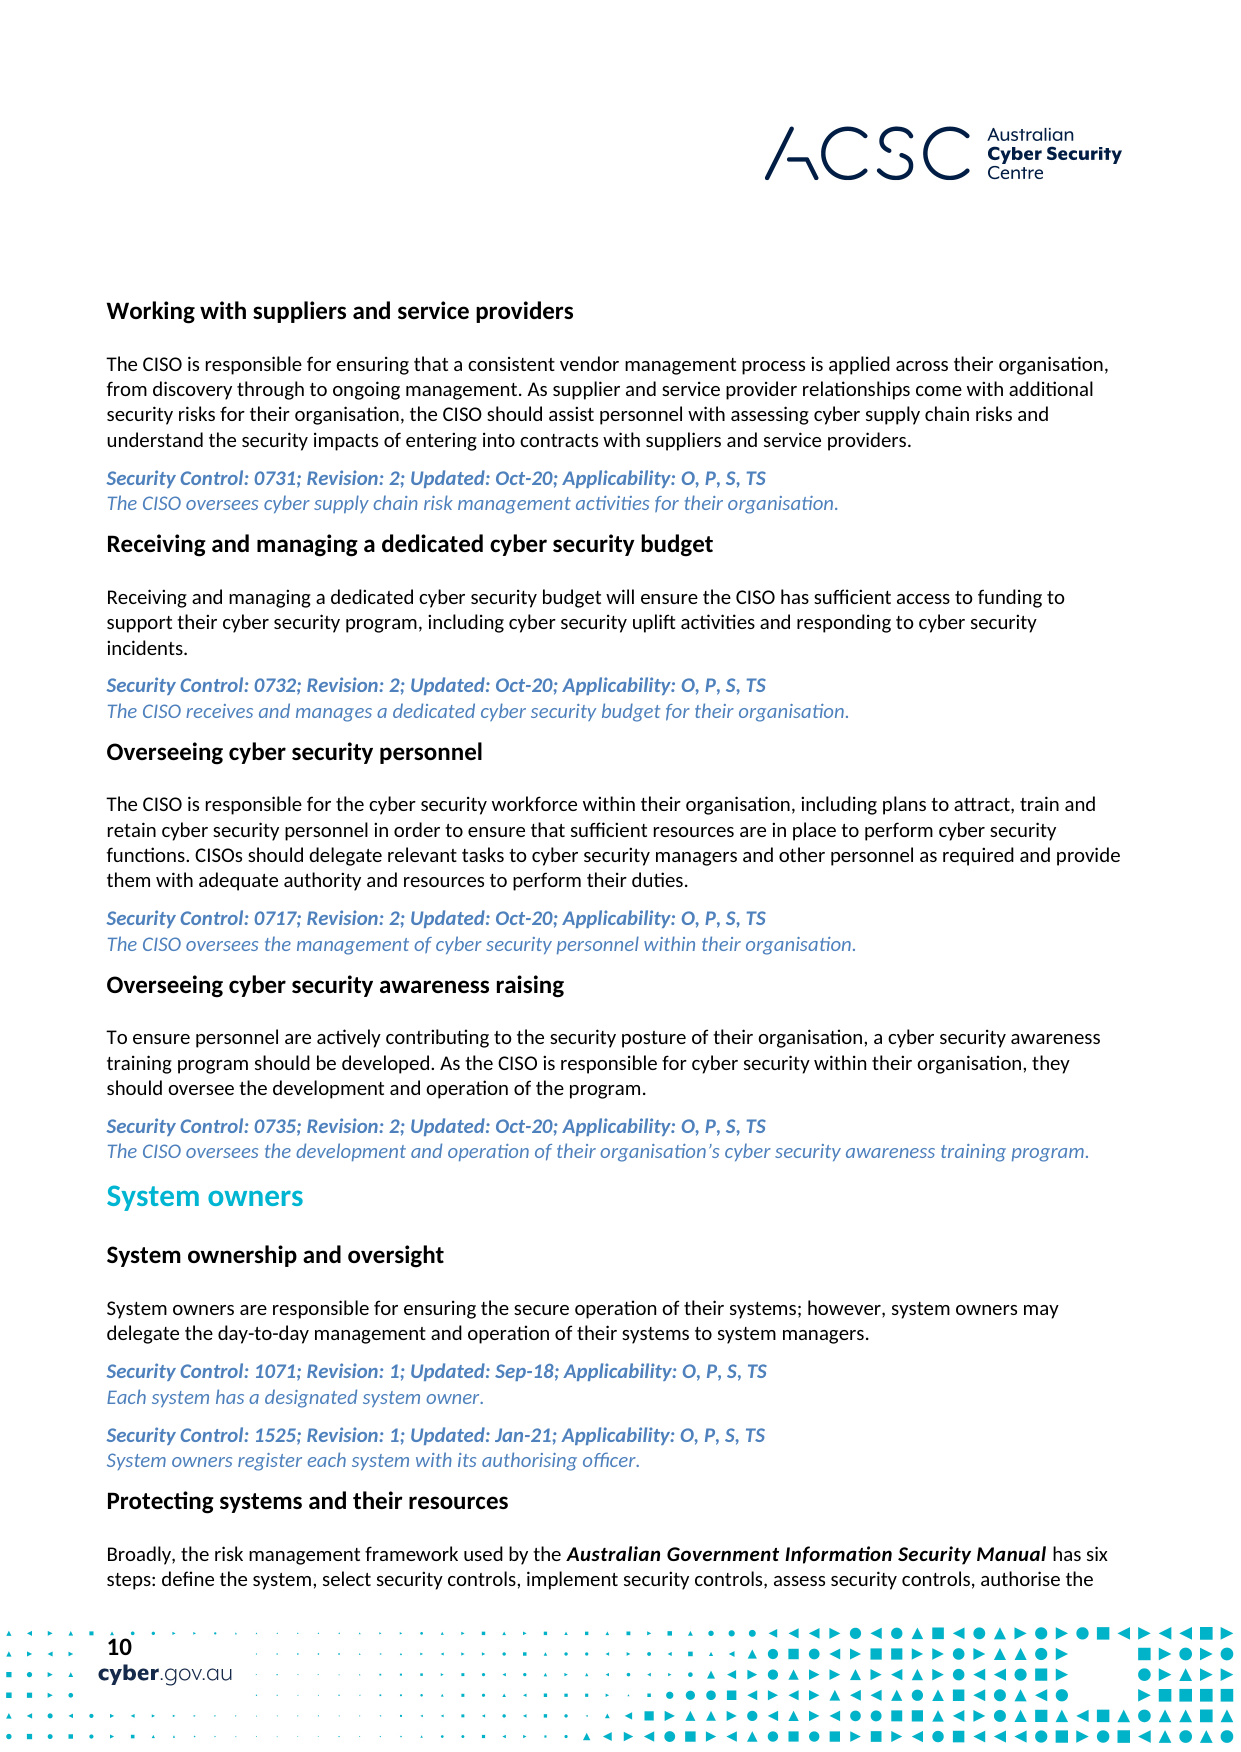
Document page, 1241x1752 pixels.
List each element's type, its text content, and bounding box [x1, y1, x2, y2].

subtitle Overseeing cyber security awareness raising [106, 969, 1122, 999]
subtitle Overseeing cyber security personnel [106, 736, 1122, 766]
subtitle Security Control: 1071; Revision: 1; Updated: Sep-18; Applicability: O, P, S, TS [106, 1358, 1122, 1384]
text The CISO oversees cyber supply chain risk management activities for their organisation. [106, 490, 1122, 516]
text System owners register each system with its authorising officer. [106, 1447, 1122, 1473]
text The CISO is responsible for ensuring that a consistent vendor management process is applied across their organisation, from discovery through to ongoing management. As supplier and service provider relationships come with additional security risks for their organisation, the CISO should assist personnel with assessing cyber supply chain risks and understand the security impacts of entering into contracts with suppliers and service providers. [106, 351, 1122, 452]
text The CISO oversees the development and operation of their organisation’s cyber security awareness training program. [106, 1139, 1122, 1164]
subtitle Security Control: 0731; Revision: 2; Updated: Oct-20; Applicability: O, P, S, TS [106, 465, 1122, 490]
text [106, 1541, 1122, 1592]
subtitle Receiving and managing a dedicated cyber security budget [106, 528, 1122, 559]
picture [0, 1624, 1237, 1747]
subtitle Security Control: 1525; Revision: 1; Updated: Jan-21; Applicability: O, P, S, TS [106, 1422, 1122, 1447]
subtitle Security Control: 0735; Revision: 2; Updated: Oct-20; Applicability: O, P, S, TS [106, 1113, 1122, 1139]
subtitle Protecting systems and their resources [106, 1485, 1122, 1516]
subtitle System ownership and oversight [106, 1240, 1122, 1270]
text The CISO receives and manages a dedicated cyber security budget for their organisation. [106, 698, 1122, 723]
subtitle Working with suppliers and service providers [106, 295, 1122, 326]
text To ensure personnel are actively contributing to the security posture of their organisation, a cyber security awareness training program should be developed. As the CISO is responsible for cyber security within their organisation, they should oversee the development and operation of the program. [106, 1024, 1122, 1101]
text Each system has a designated system owner. [106, 1384, 1122, 1409]
text The CISO oversees the management of cyber security personnel within their organisation. [106, 931, 1122, 956]
subtitle Security Control: 0717; Revision: 2; Updated: Oct-20; Applicability: O, P, S, TS [106, 906, 1122, 931]
subtitle System owners [106, 1177, 1122, 1215]
text Receiving and managing a dedicated cyber security budget will ensure the CISO has sufficient access to funding to support their cyber security program, including cyber security uplift activities and responding to cyber security incidents. [106, 584, 1122, 660]
text The CISO is responsible for the cyber security workforce within their organisation, including plans to attract, train and retain cyber security personnel in order to ensure that sufficient resources are in place to perform cyber security functions. CISOs should delegate relevant tasks to cyber security managers and other personnel as required and provide them with adequate authority and resources to perform their duties. [106, 791, 1122, 893]
text System owners are responsible for ensuring the secure operation of their systems; however, system owners may delegate the day-to-day management and operation of their systems to system managers. [106, 1295, 1122, 1346]
subtitle Security Control: 0732; Revision: 2; Updated: Oct-20; Applicability: O, P, S, TS [106, 673, 1122, 698]
picture [0, 0, 1240, 317]
